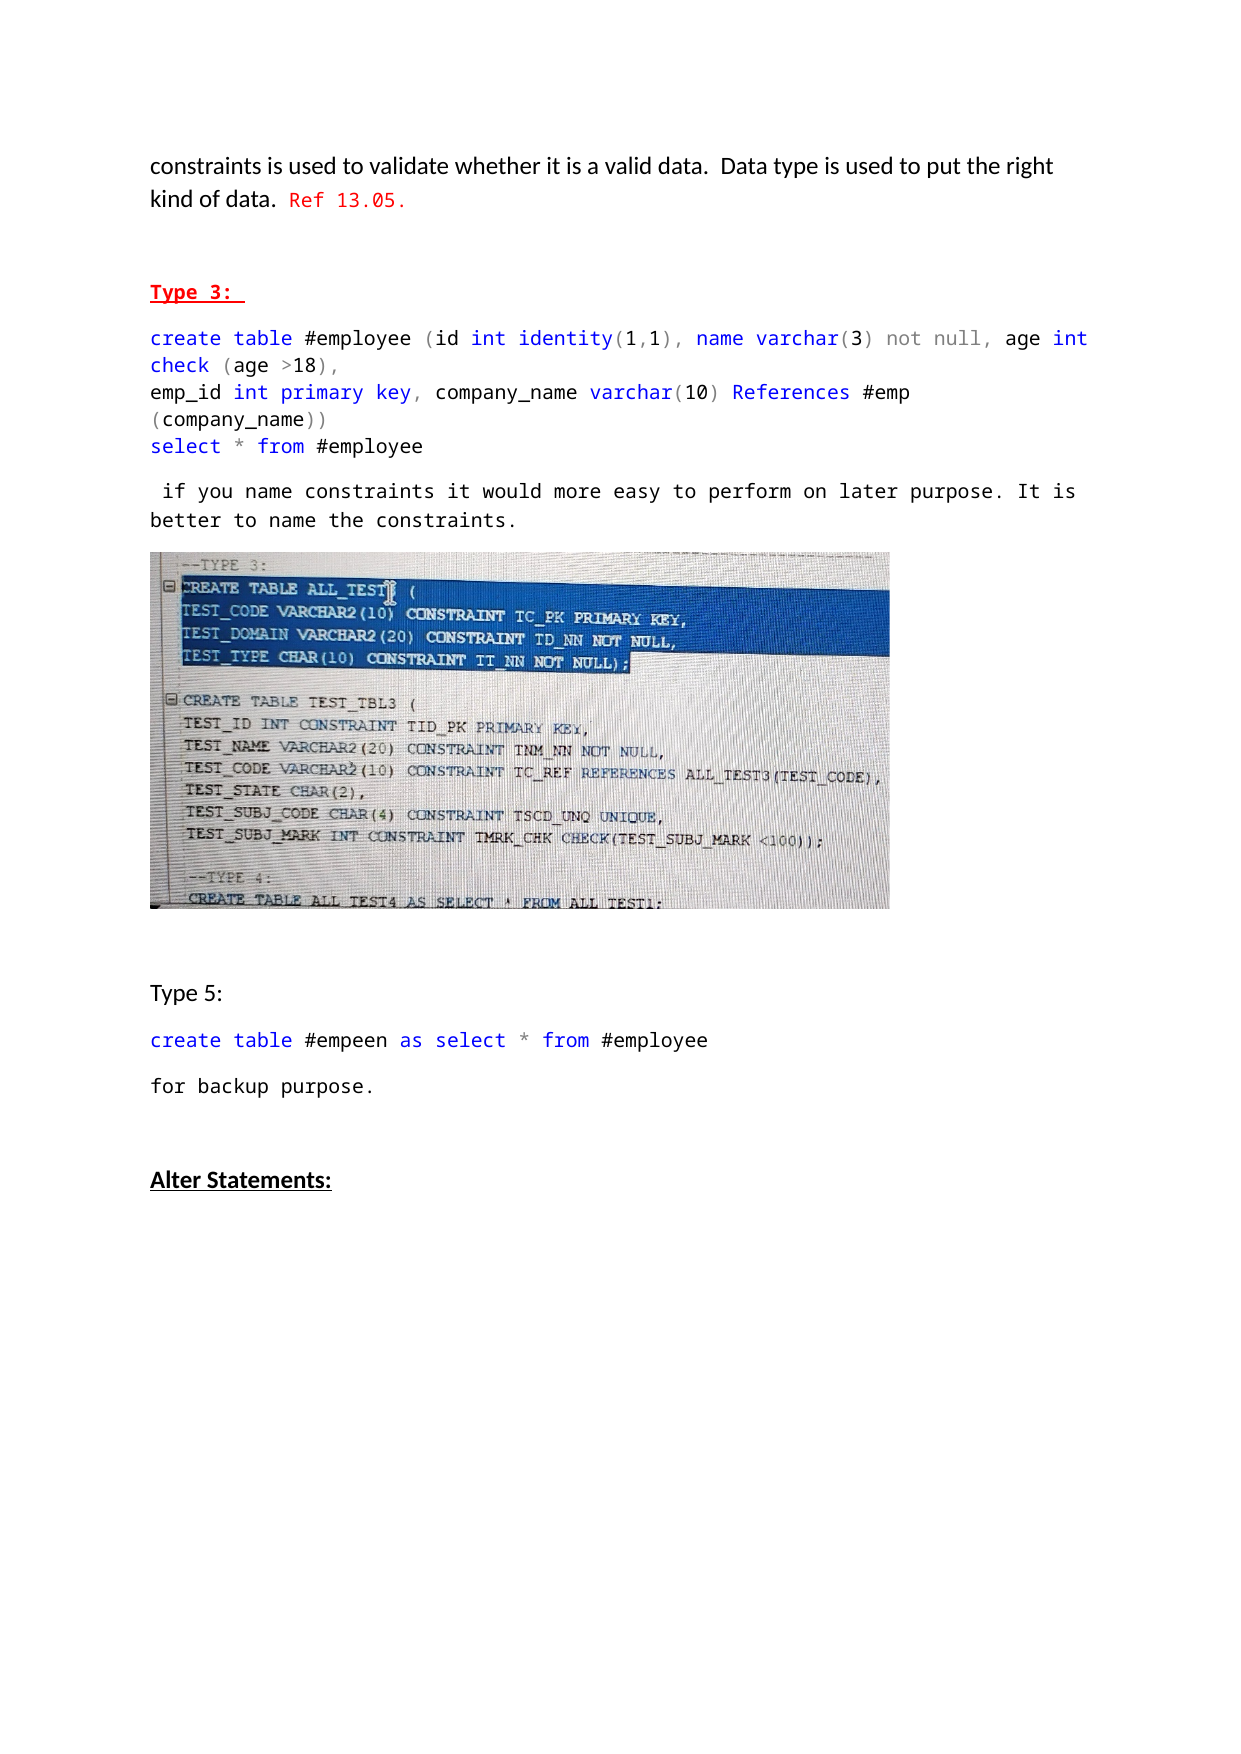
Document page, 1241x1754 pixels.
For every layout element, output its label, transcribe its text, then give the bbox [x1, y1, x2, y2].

text create table #employee (id int identity(1,1), name varchar(3) not null, age int check (age >18), [150, 324, 1090, 378]
text if you name constraints it would more easy to perform on later purpose. It is better to name the constraints. [150, 478, 1090, 534]
picture [150, 552, 890, 909]
text constraints is used to validate whether it is a valid data. Data type is used to put the right kind of data. Ref 13.05. [150, 150, 1090, 213]
text Type 5: [150, 977, 1090, 1008]
text select * from #employee [150, 432, 1090, 459]
text create table #empeen as select * from #employee [150, 1027, 1090, 1054]
text Type 3: [150, 278, 1090, 305]
text for backup purpose. [150, 1072, 1090, 1099]
text Alter Statements: [150, 1164, 1090, 1194]
text emp_id int primary key, company_name varchar(10) References #emp (company_name)) [150, 378, 1090, 432]
